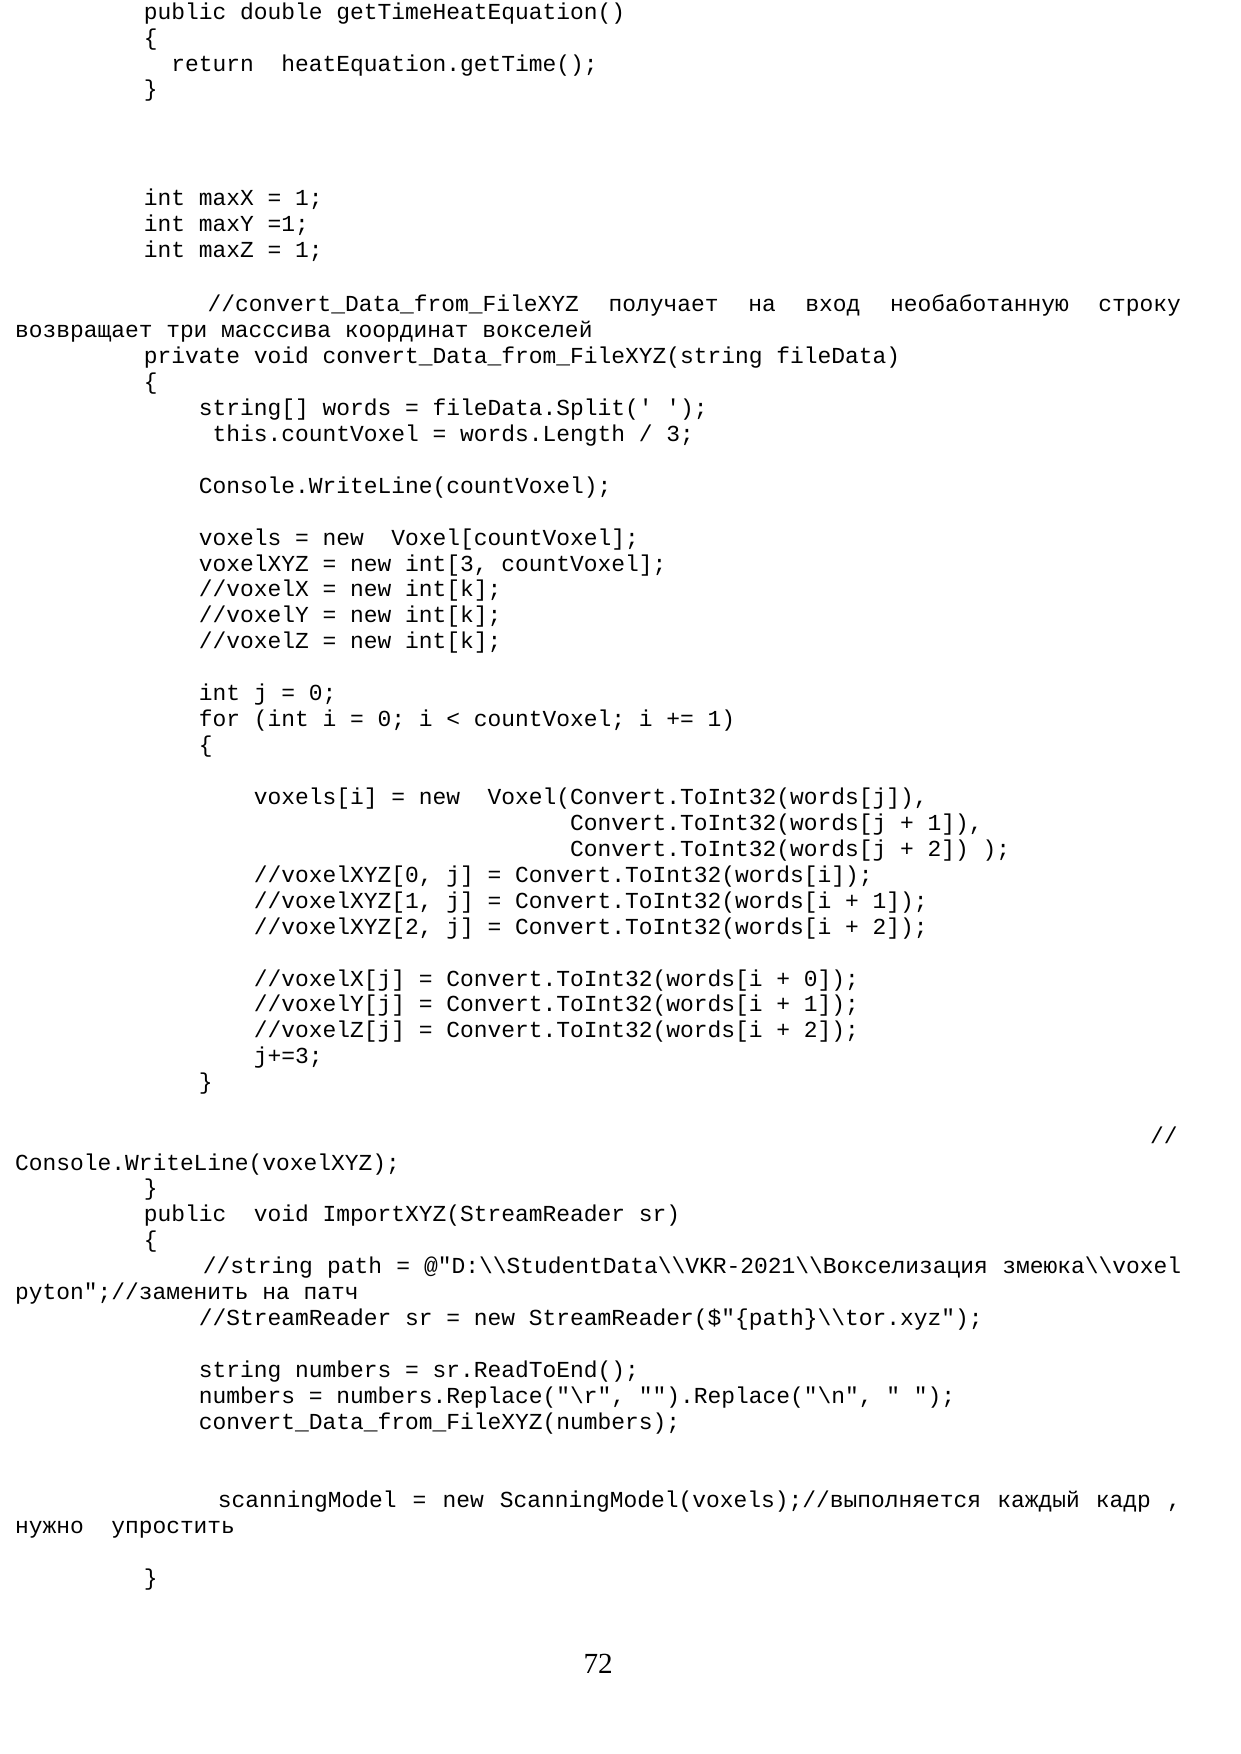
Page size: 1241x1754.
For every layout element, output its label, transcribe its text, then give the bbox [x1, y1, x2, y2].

text //voxelXYZ[1, j] = Convert.ToInt32(words[i + 1]); [15, 889, 1181, 915]
text { [15, 370, 1181, 396]
text int maxZ = 1; [15, 238, 1181, 264]
text //string path = @"D:\\StudentData\\VKR-2021\\Вокселизация змеюка\\voxel pyton";//заменить на патч [15, 1254, 1181, 1306]
text voxelXYZ = new int[3, countVoxel]; [15, 552, 1181, 578]
text } [15, 1071, 1181, 1097]
text //voxelY = new int[k]; [15, 604, 1181, 630]
text j+=3; [15, 1045, 1181, 1071]
text this.countVoxel = words.Length / 3; [15, 422, 1181, 448]
text { [15, 733, 1181, 759]
text for (int i = 0; i < countVoxel; i += 1) [15, 707, 1181, 733]
text Console.WriteLine(countVoxel); [15, 474, 1181, 500]
text public void ImportXYZ(StreamReader sr) [15, 1203, 1181, 1229]
text // Console.WriteLine(voxelXYZ); [15, 1125, 1181, 1177]
text int j = 0; [15, 682, 1181, 707]
text //convert_Data_from_FileXYZ получает на вход необаботанную строку возвращает три масссива координат вокселей [15, 292, 1181, 344]
text //voxelX = new int[k]; [15, 578, 1181, 604]
text return heatEquation.getTime(); [15, 52, 1181, 78]
text string[] words = fileData.Split(' '); [15, 396, 1181, 422]
text //voxelXYZ[2, j] = Convert.ToInt32(words[i + 2]); [15, 915, 1181, 941]
text voxels[i] = new Voxel(Convert.ToInt32(words[j]), [15, 785, 1181, 811]
text voxels = new Voxel[countVoxel]; [15, 526, 1181, 552]
text int maxY =1; [15, 212, 1181, 238]
text Convert.ToInt32(words[j + 1]), [15, 811, 1181, 837]
text //StreamReader sr = new StreamReader($"{path}\\tor.xyz"); [15, 1306, 1181, 1332]
text public double getTimeHeatEquation() [15, 0, 1181, 26]
text string numbers = sr.ReadToEnd(); [15, 1358, 1181, 1384]
text { [15, 26, 1181, 52]
text //voxelX[j] = Convert.ToInt32(words[i + 0]); [15, 967, 1181, 993]
text Convert.ToInt32(words[j + 2]) ); [15, 837, 1181, 863]
text scanningModel = new ScanningModel(voxels);//выполняется каждый кадр , нужно упростить [15, 1488, 1181, 1540]
text //voxelZ = new int[k]; [15, 630, 1181, 656]
text { [15, 1229, 1181, 1254]
text convert_Data_from_FileXYZ(numbers); [15, 1410, 1181, 1436]
text } [15, 78, 1181, 104]
text //voxelZ[j] = Convert.ToInt32(words[i + 2]); [15, 1019, 1181, 1045]
text numbers = numbers.Replace("\r", "").Replace("\n", " "); [15, 1384, 1181, 1410]
text //voxelXYZ[0, j] = Convert.ToInt32(words[i]); [15, 863, 1181, 889]
text //voxelY[j] = Convert.ToInt32(words[i + 1]); [15, 993, 1181, 1019]
text private void convert_Data_from_FileXYZ(string fileData) [15, 344, 1181, 370]
text int maxX = 1; [15, 186, 1181, 212]
text } [15, 1566, 1181, 1592]
text } [15, 1177, 1181, 1203]
